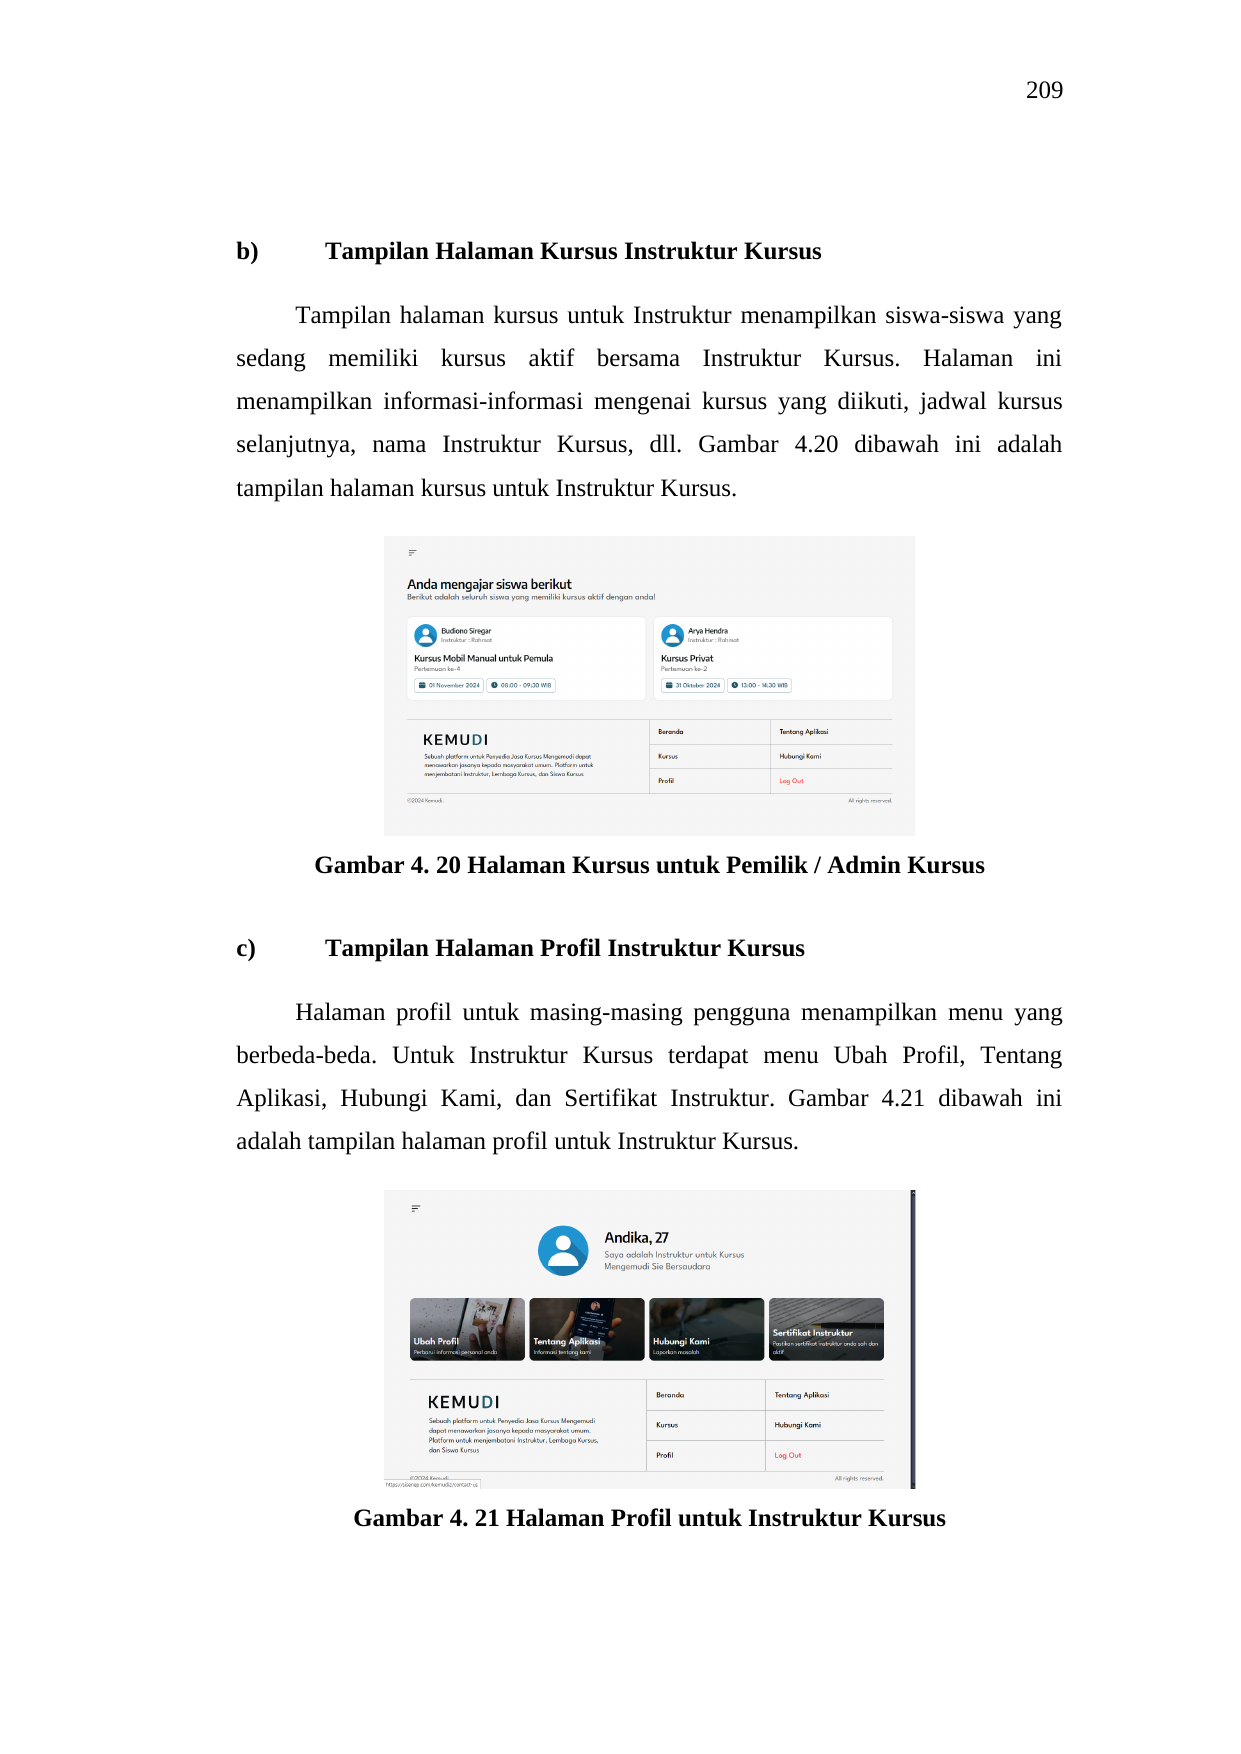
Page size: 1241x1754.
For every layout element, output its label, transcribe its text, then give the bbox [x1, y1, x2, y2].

subtitle Tampilan Halaman Kursus Instruktur Kursus [236, 236, 1063, 265]
subtitle Tampilan Halaman Profil Instruktur Kursus [236, 933, 1063, 962]
text Gambar 4. 20 Halaman Kursus untuk Pemilik / Admin Kursus [236, 850, 1063, 878]
picture [383, 536, 916, 836]
text Halaman profil untuk masing-masing pengguna menampilkan menu yang berbeda-beda. Untuk Instruktur Kursus terdapat menu Ubah Profil, Tentang Aplikasi, Hubungi Kami, dan Sertifikat Instruktur. Gambar 4.21 dibawah ini adalah tampilan halaman profil untuk Instruktur Kursus. [236, 997, 1063, 1155]
text Gambar 4. 21 Halaman Profil untuk Instruktur Kursus [236, 1503, 1063, 1532]
picture [383, 1190, 916, 1489]
text Tampilan halaman kursus untuk Instruktur menampilkan siswa-siswa yang sedang memiliki kursus aktif bersama Instruktur Kursus. Halaman ini menampilkan informasi-informasi mengenai kursus yang diikuti, jadwal kursus selanjutnya, nama Instruktur Kursus, dll. Gambar 4.20 dibawah ini adalah tampilan halaman kursus untuk Instruktur Kursus. [236, 300, 1063, 501]
